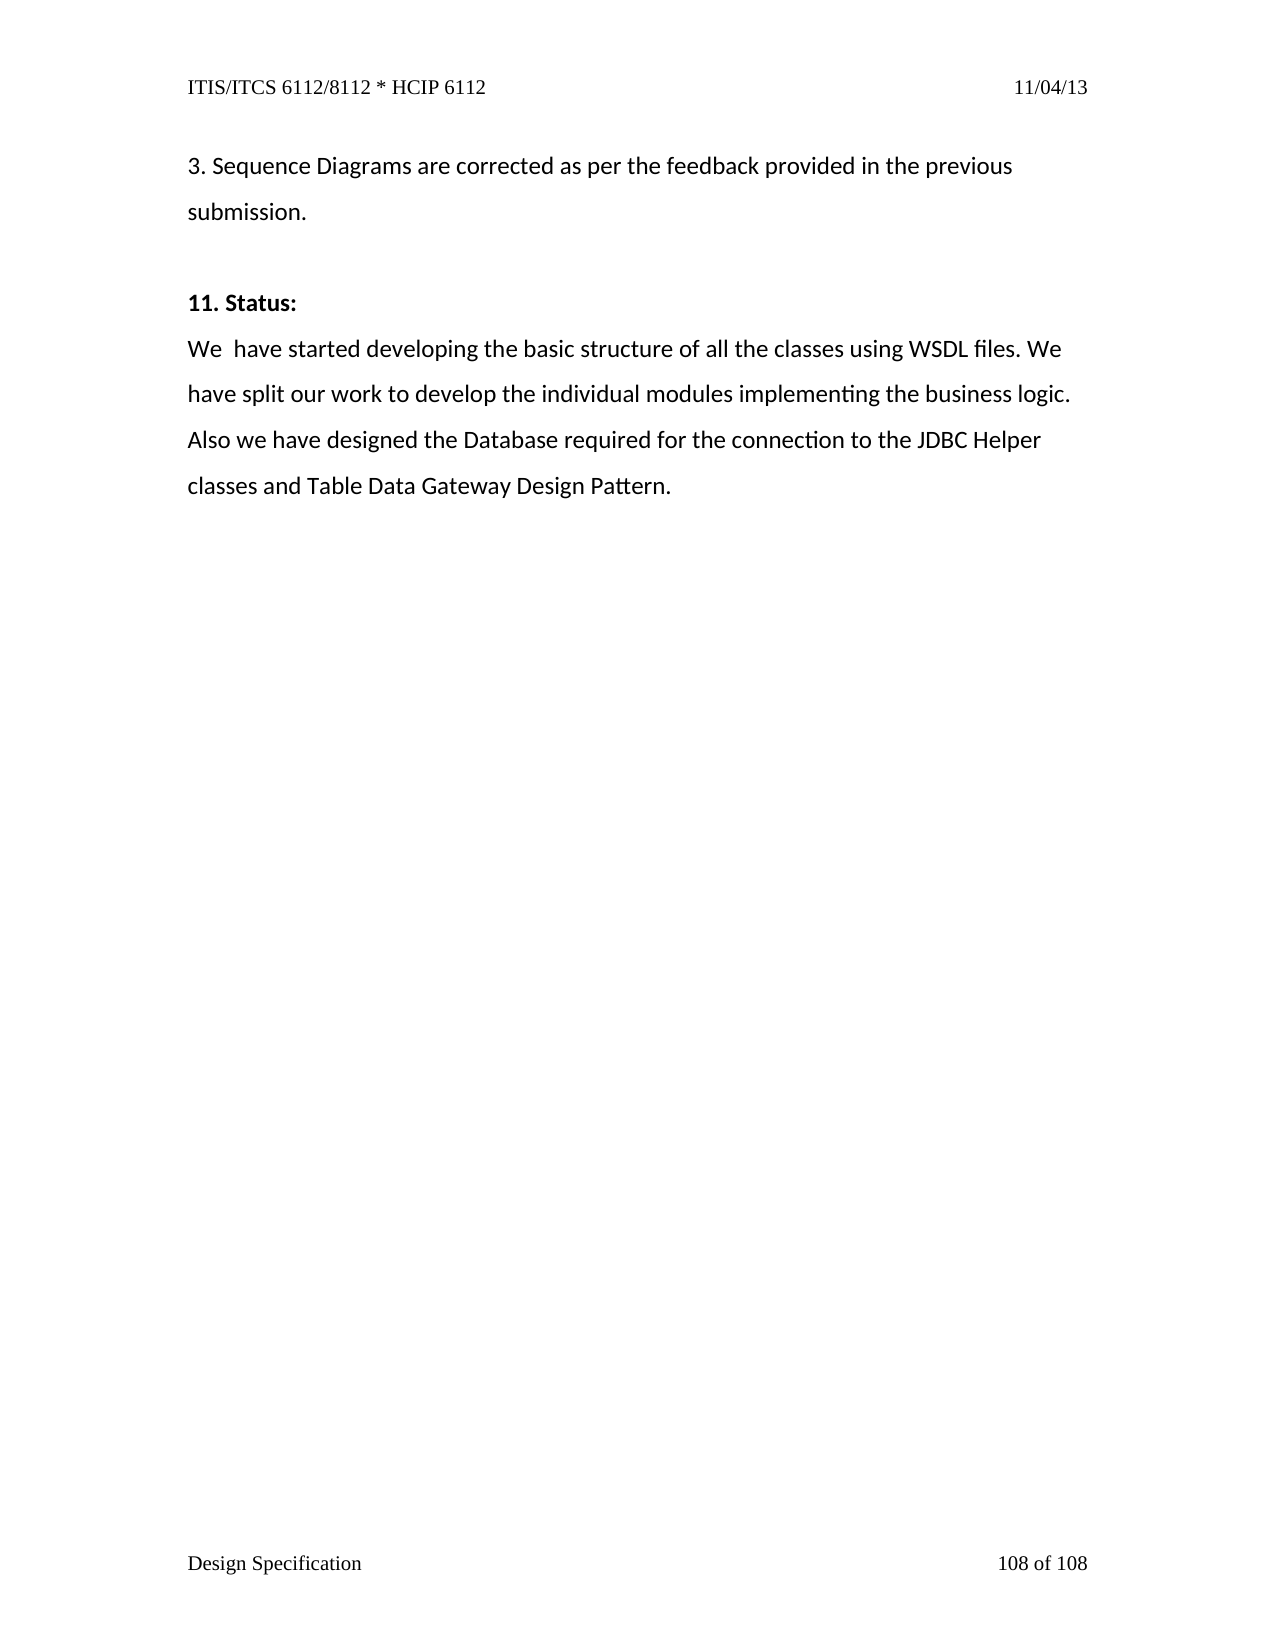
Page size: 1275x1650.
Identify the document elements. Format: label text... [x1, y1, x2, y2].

text 3. Sequence Diagrams are corrected as per the feedback provided in the previous submission. [187, 150, 1087, 226]
text 11. Status: [187, 287, 1087, 318]
text We have started developing the basic structure of all the classes using WSDL files. We have split our work to develop the individual modules implementing the business logic. Also we have designed the Database required for the connection to the JDBC Helper classes and Table Data Gateway Design Pattern. [187, 333, 1087, 501]
